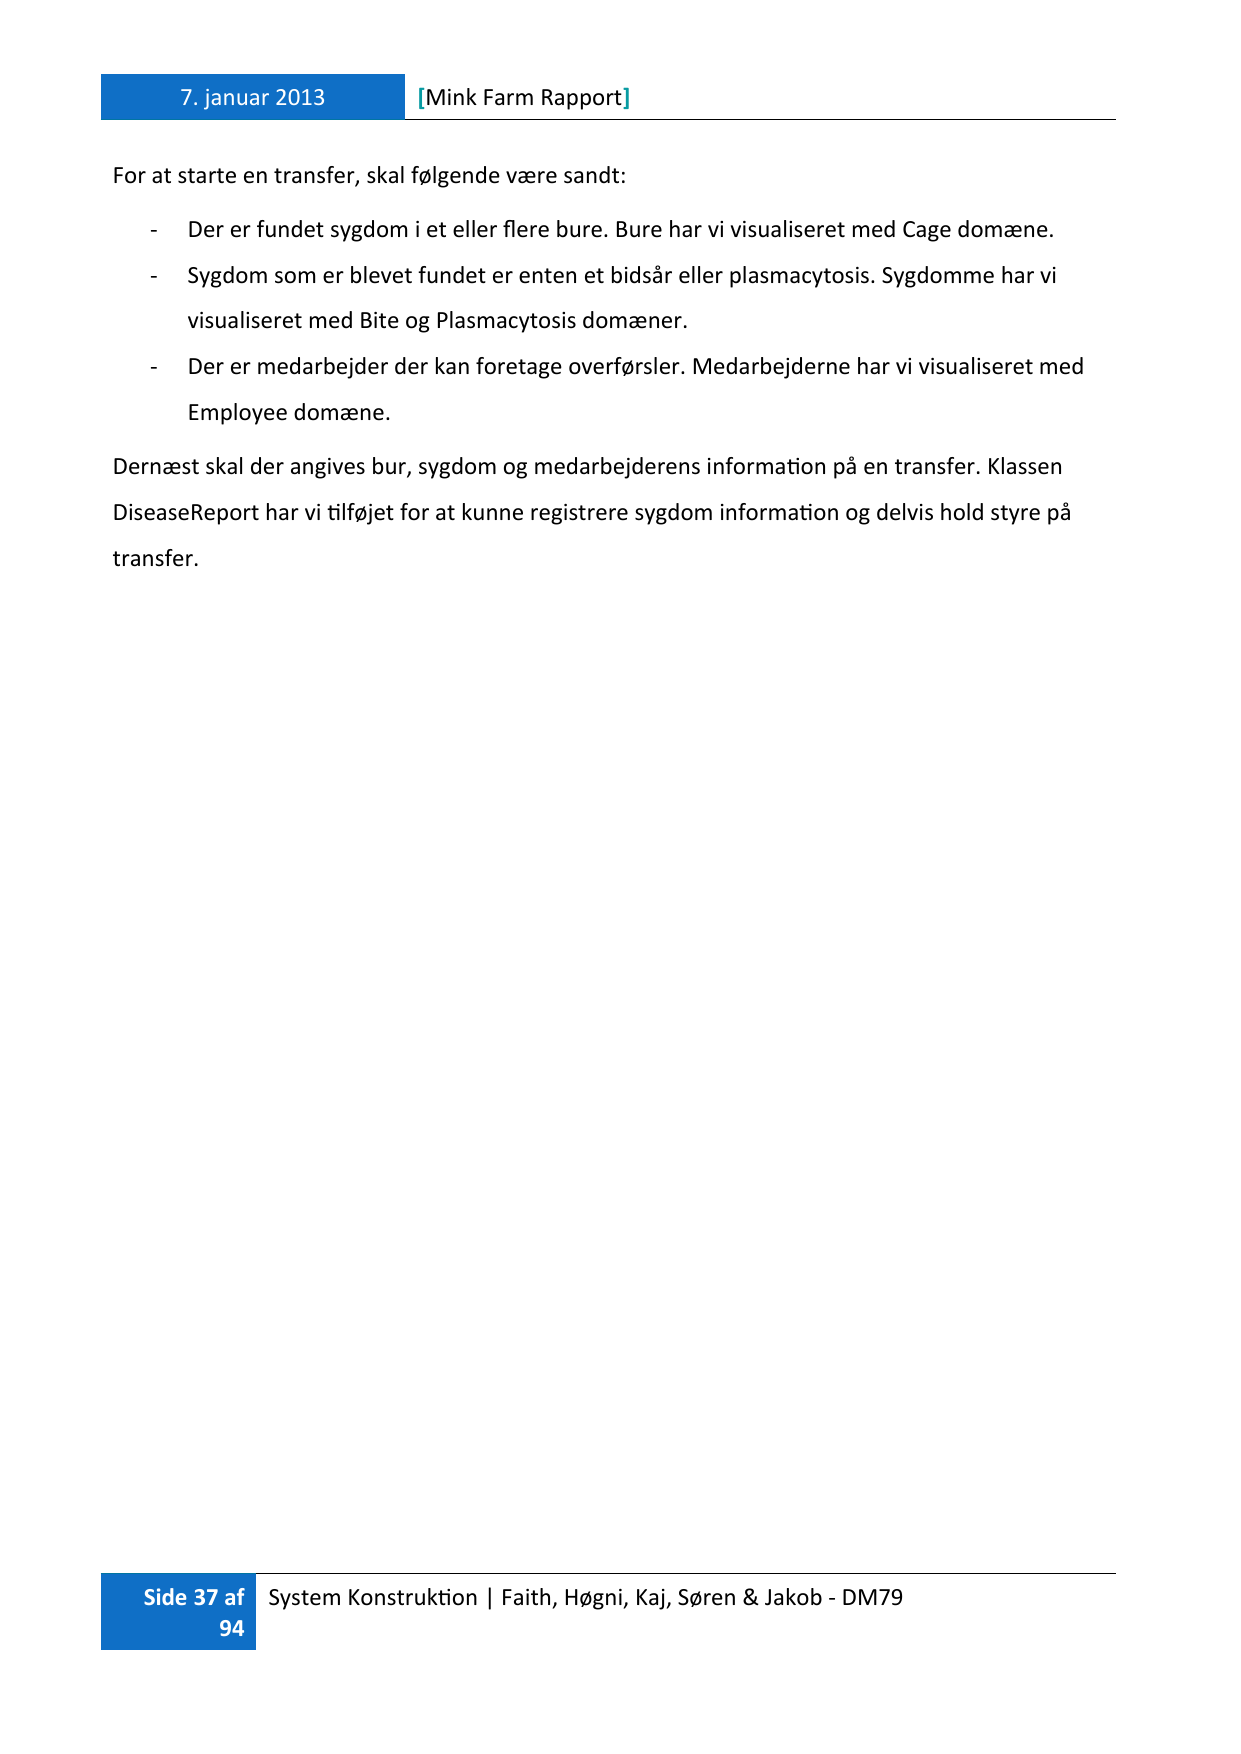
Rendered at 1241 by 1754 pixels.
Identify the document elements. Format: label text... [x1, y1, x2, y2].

list Der er fundet sygdom i et eller flere bure. Bure har vi visualiseret med Cage domæne. [150, 213, 1128, 244]
list Sygdom som er blevet fundet er enten et bidsår eller plasmacytosis. Sygdomme har vi visualiseret med Bite og Plasmacytosis domæner. [150, 259, 1128, 335]
text For at starte en transfer, skal følgende være sandt: [112, 159, 1128, 190]
list Der er medarbejder der kan foretage overførsler. Medarbejderne har vi visualiseret med Employee domæne. [150, 350, 1128, 427]
text Dernæst skal der angives bur, sygdom og medarbejderens information på en transfer. Klassen DiseaseReport har vi tilføjet for at kunne registrere sygdom information og delvis hold styre på transfer. [112, 450, 1128, 572]
